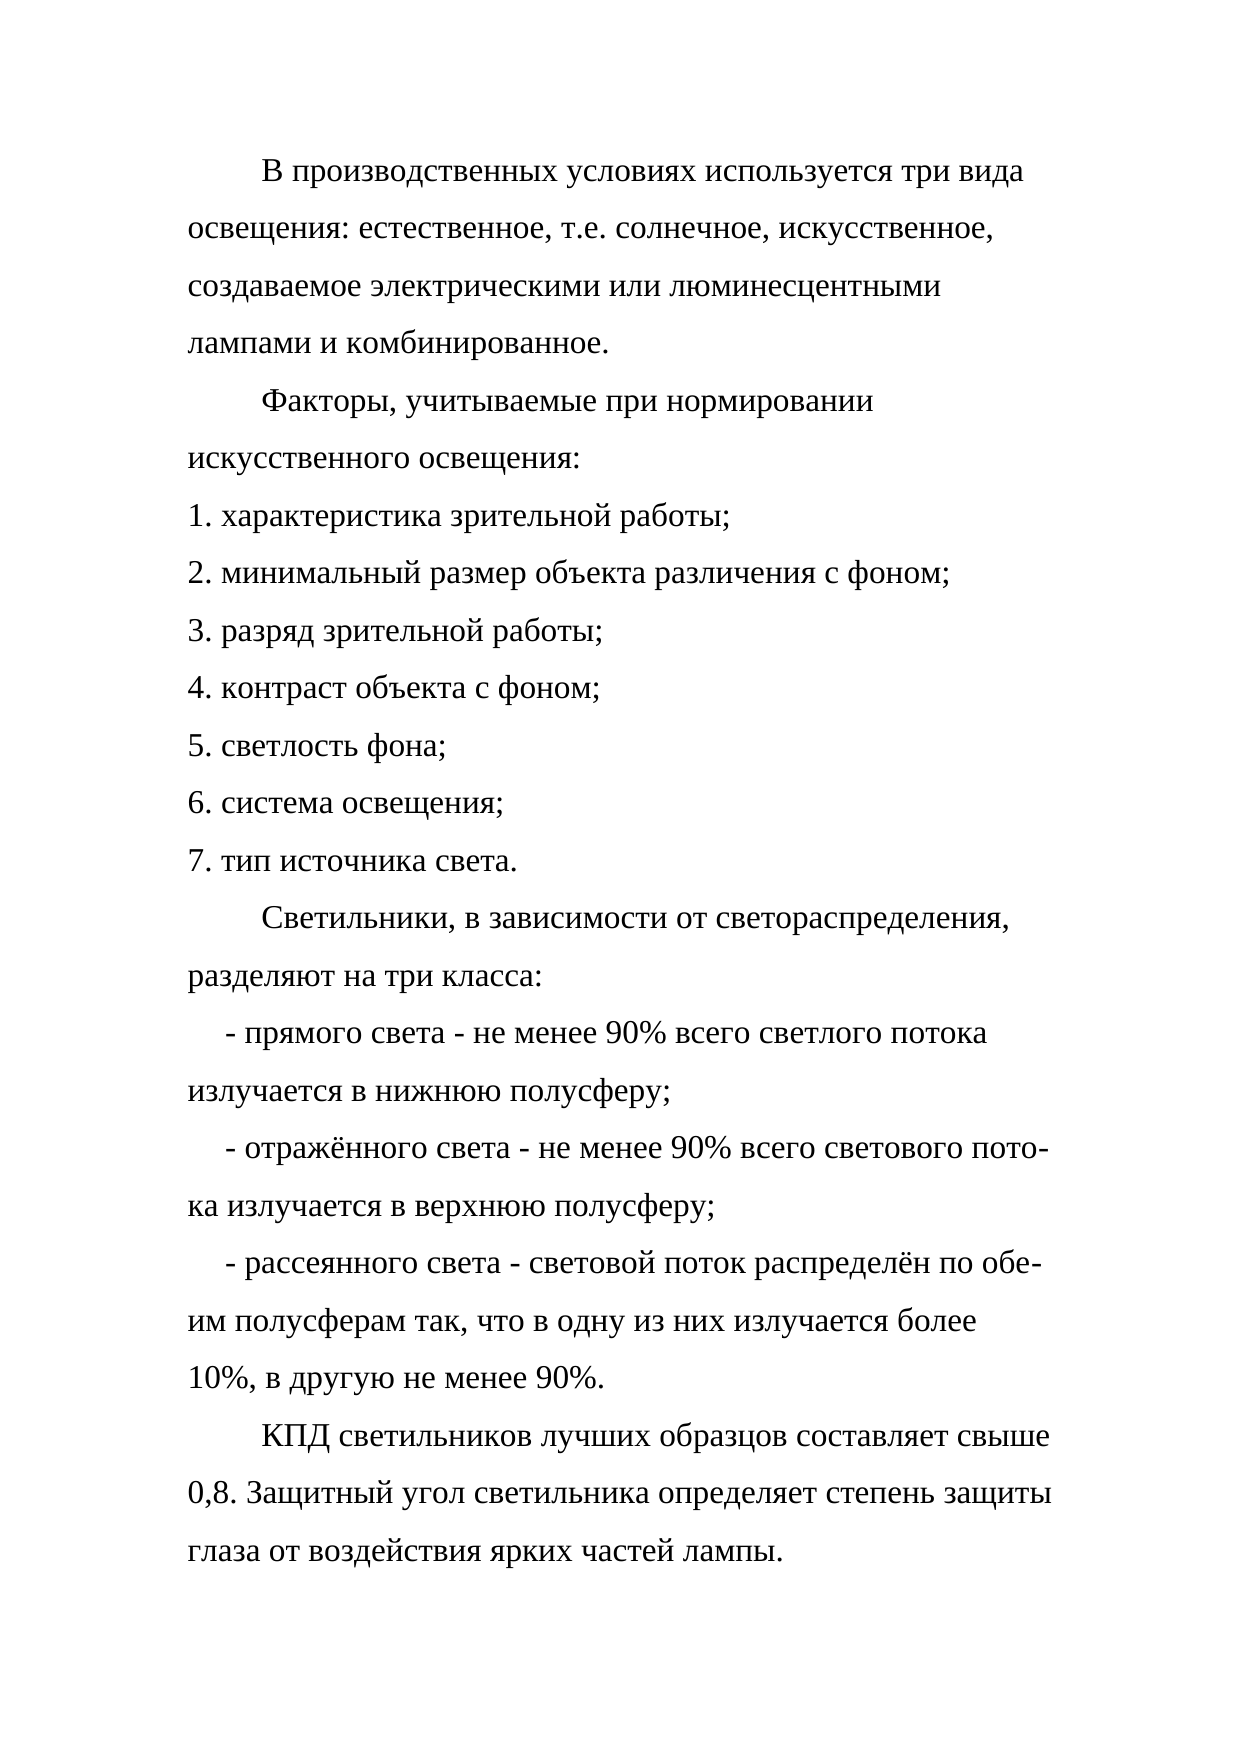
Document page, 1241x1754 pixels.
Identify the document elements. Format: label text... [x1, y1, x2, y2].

text Светильники, в зависимости от светораспределения, разделяют на три класса: [187, 897, 1053, 993]
text В производственных условиях используется три вида освещения: естественное, т.е. солнечное, искусственное, создаваемое электрическими или люминесцентными лампами и комбинированное. [187, 150, 1053, 361]
text КПД светильников лучших образцов составляет свыше 0,8. Защитный угол светильника определяет степень защиты глаза от воздействия ярких частей лампы. [187, 1415, 1053, 1568]
text - отражённого света - не менее 90% всего светового потока излучается в верхнюю полусферу; [187, 1127, 1053, 1223]
text - прямого света - не менее 90% всего светлого потока излучается в нижнюю полусферу; [187, 1012, 1053, 1108]
text Факторы, учитываемые при нормировании искусственного освещения: 1. характеристика зрительной работы; 2. минимальный размер объекта различения с фоном; 3. разряд зрительной работы; 4. контраст объекта с фоном; 5. светлость фона; 6. система освещения; 7. тип источника света. [187, 380, 1053, 878]
text - рассеянного света - световой поток распределён по обеим полусферам так, что в одну из них излучается более 10%, в другую не менее 90%. [187, 1242, 1053, 1396]
